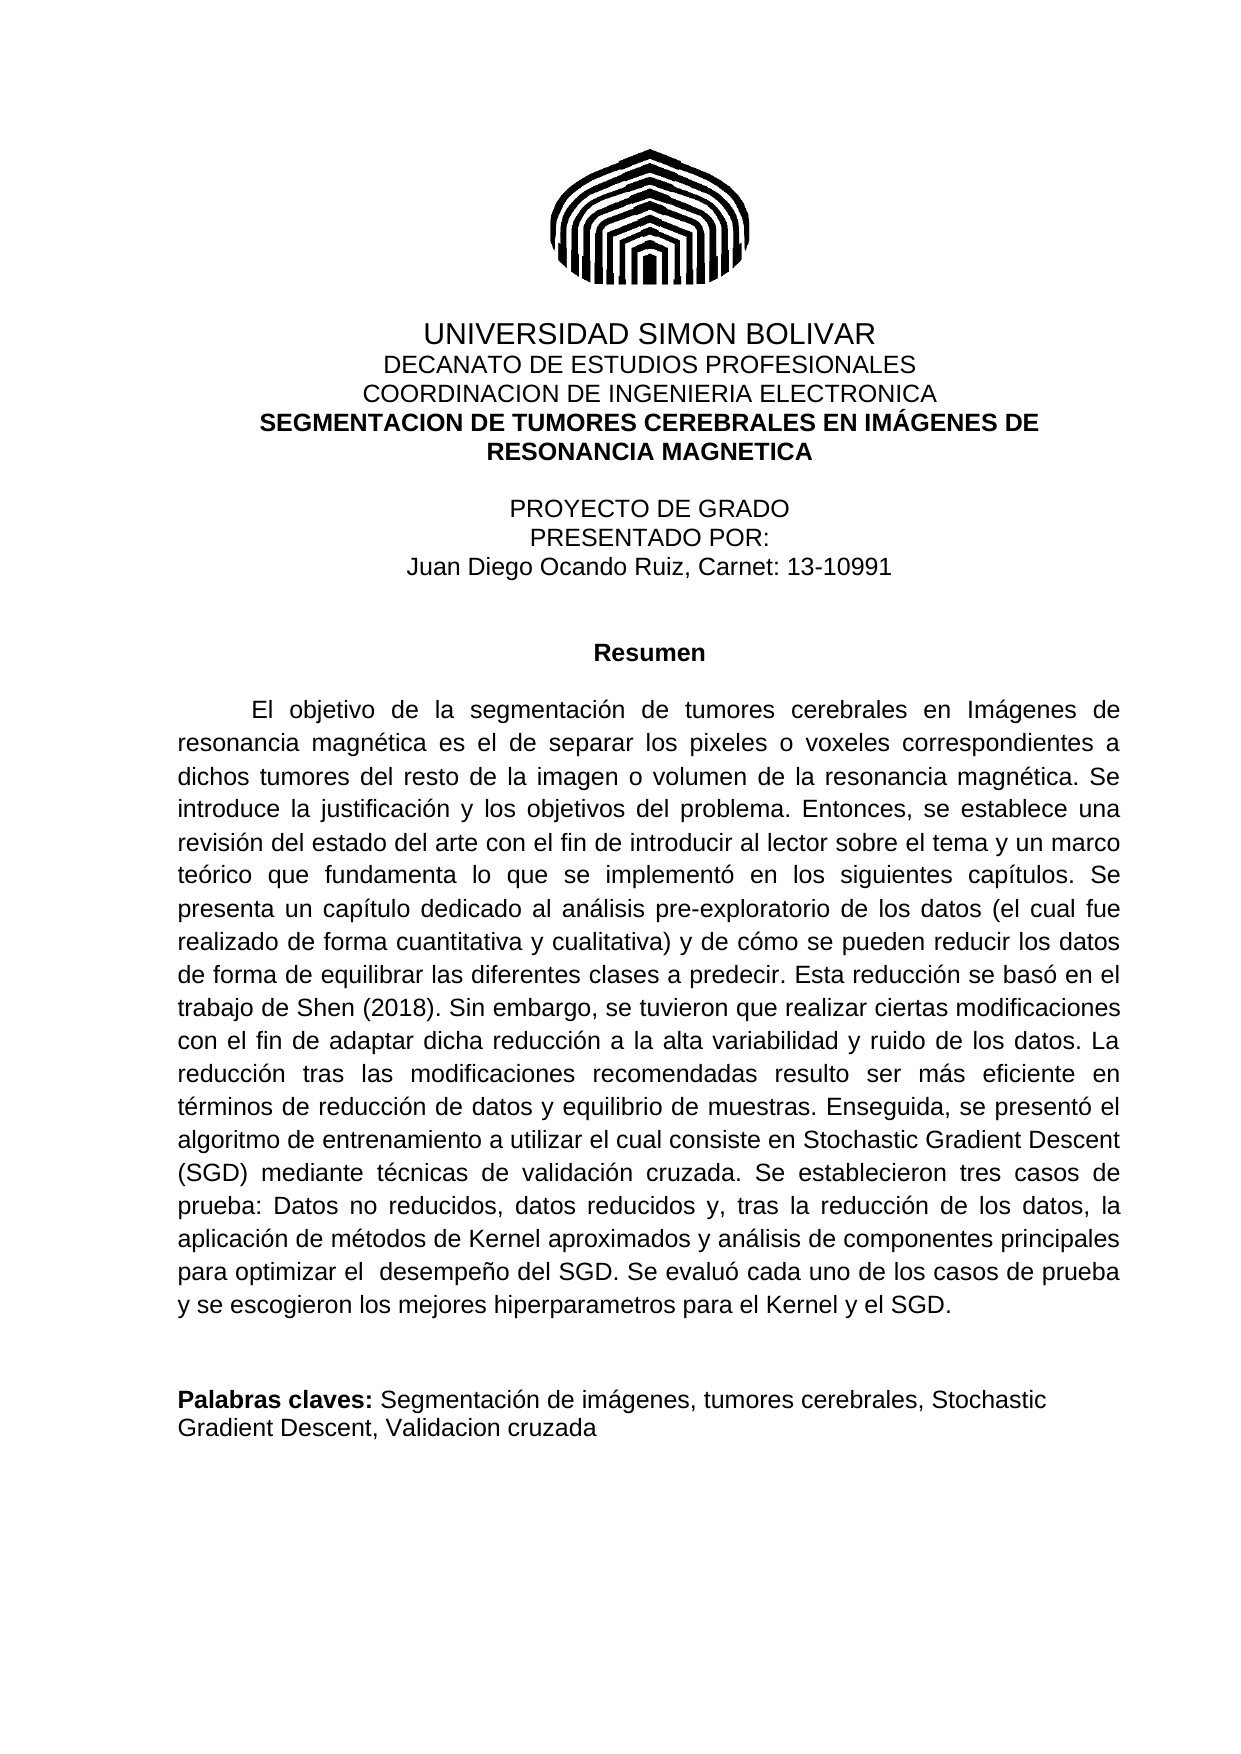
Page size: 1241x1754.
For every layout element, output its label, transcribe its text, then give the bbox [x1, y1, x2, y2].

text PRESENTADO POR: [177, 523, 1122, 552]
text SEGMENTACION DE TUMORES CEREBRALES EN IMÁGENES DE RESONANCIA MAGNETICA [177, 408, 1122, 465]
text Juan Diego Ocando Ruiz, Carnet: 13-10991 [177, 552, 1122, 580]
text UNIVERSIDAD SIMON BOLIVAR [177, 316, 1122, 350]
text PROYECTO DE GRADO [177, 494, 1122, 523]
text Resumen [177, 638, 1122, 667]
text Palabras claves: Segmentación de imágenes, tumores cerebrales, Stochastic Gradient Descent, Validacion cruzada [177, 1384, 1122, 1442]
text COORDINACION DE INGENIERIA ELECTRONICA [177, 379, 1122, 408]
text El objetivo de la segmentación de tumores cerebrales en Imágenes de resonancia magnética es el de separar los pixeles o voxeles correspondientes a dichos tumores del resto de la imagen o volumen de la resonancia magnética. Se introduce la justificación y los objetivos del problema. Entonces, se establece una revisión del estado del arte con el fin de introducir al lector sobre el tema y un marco teórico que fundamenta lo que se implementó en los siguientes capítulos. Se presenta un capítulo dedicado al análisis pre-exploratorio de los datos (el cual fue realizado de forma cuantitativa y cualitativa) y de cómo se pueden reducir los datos de forma de equilibrar las diferentes clases a predecir. Esta reducción se basó en el trabajo de Shen (2018). Sin embargo, se tuvieron que realizar ciertas modificaciones con el fin de adaptar dicha reducción a la alta variabilidad y ruido de los datos. La reducción tras las modificaciones recomendadas resulto ser más eficiente en términos de reducción de datos y equilibrio de muestras. Enseguida, se presentó el algoritmo de entrenamiento a utilizar el cual consiste en Stochastic Gradient Descent (SGD) mediante técnicas de validación cruzada. Se establecieron tres casos de prueba: Datos no reducidos, datos reducidos y, tras la reducción de los datos, la aplicación de métodos de Kernel aproximados y análisis de componentes principales para optimizar el desempeño del SGD. Se evaluó cada uno de los casos de prueba y se escogieron los mejores hiperparametros para el Kernel y el SGD. [177, 695, 1122, 1318]
picture [548, 146, 751, 287]
text DECANATO DE ESTUDIOS PROFESIONALES [177, 350, 1122, 379]
